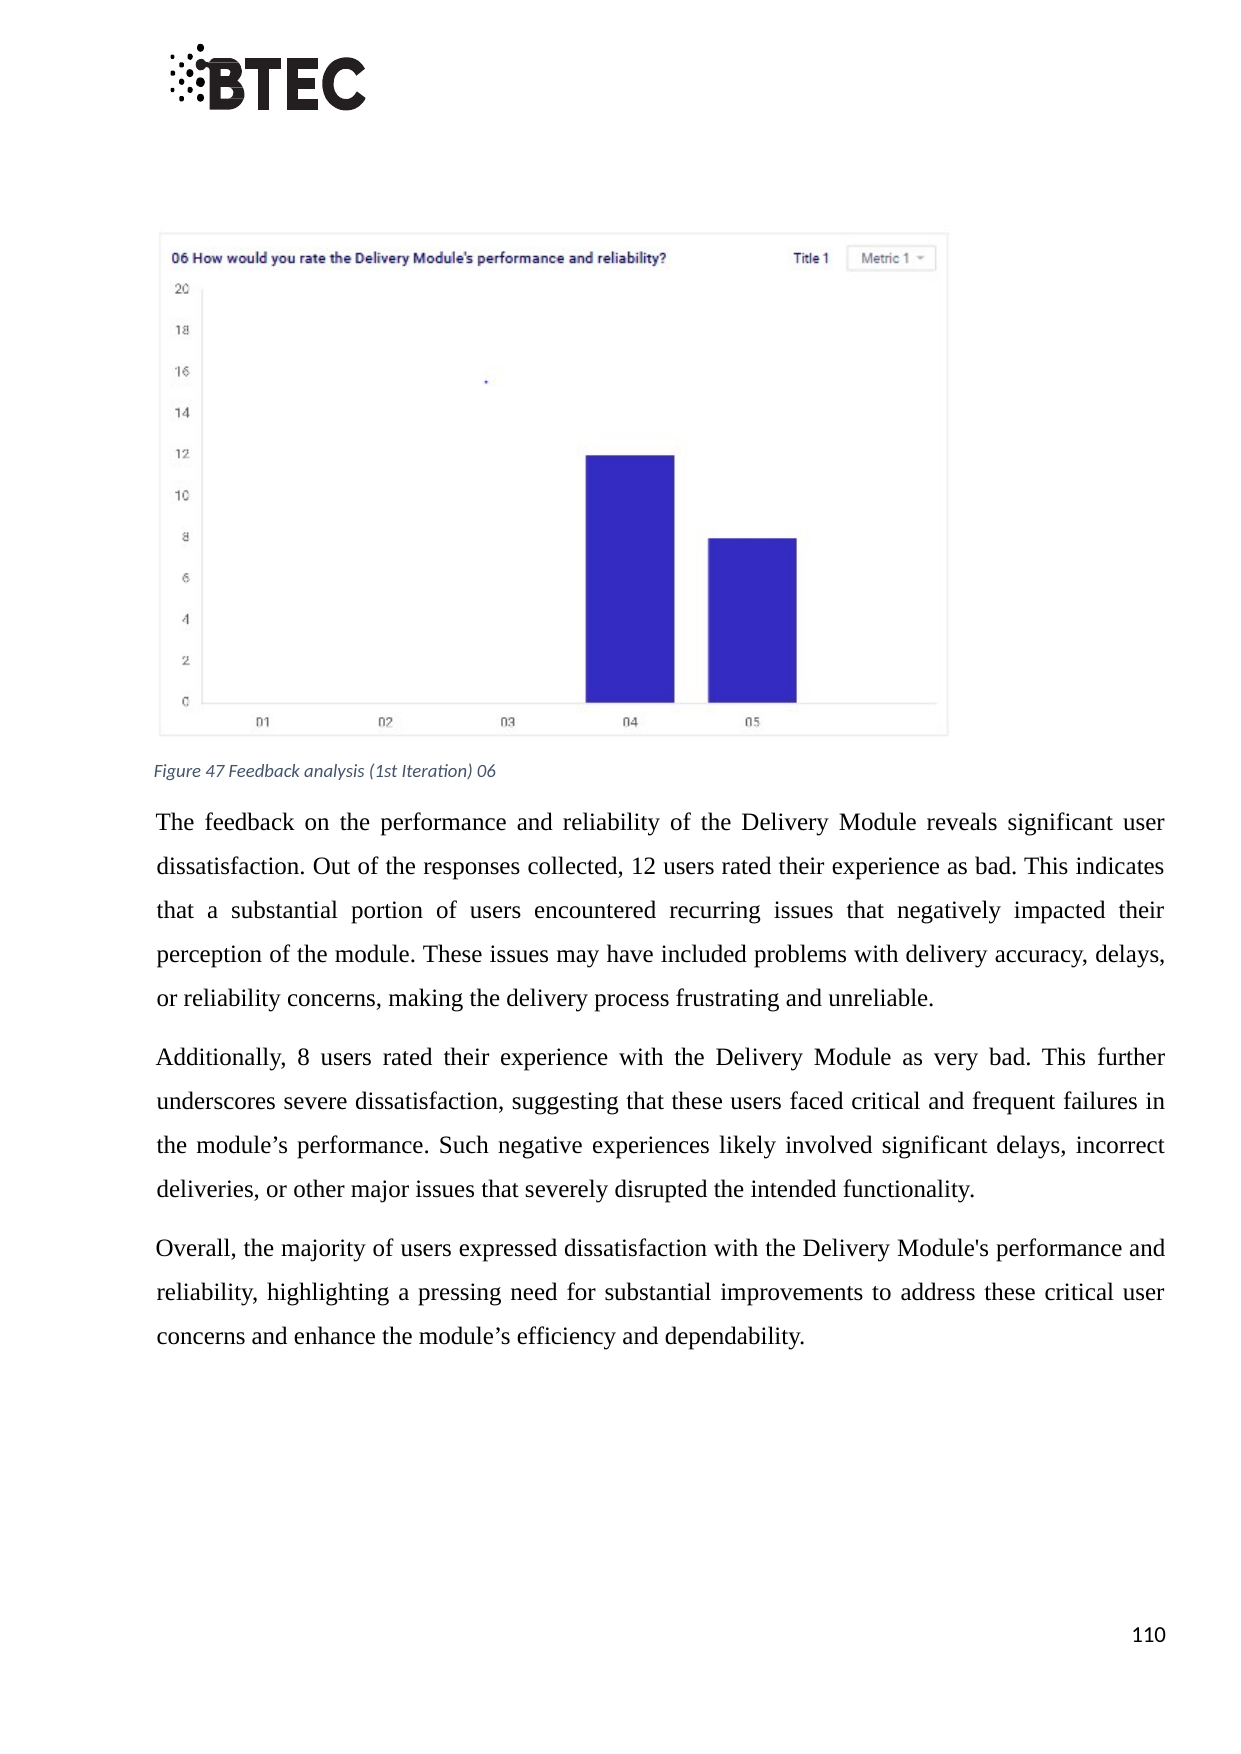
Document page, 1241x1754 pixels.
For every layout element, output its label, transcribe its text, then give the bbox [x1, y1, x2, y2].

text The feedback on the performance and reliability of the Delivery Module reveals significant user dissatisfaction. Out of the responses collected, 12 users rated their experience as bad. This indicates that a substantial portion of users encountered recurring issues that negatively impacted their perception of the module. These issues may have included problems with delivery accuracy, delays, or reliability concerns, making the delivery process frustrating and unreliable. [155, 807, 1166, 1011]
picture [255, 80, 318, 110]
text Overall, the majority of users expressed dissatisfaction with the Delivery Module's performance and reliability, highlighting a pressing need for substantial improvements to address these critical user concerns and enhance the module’s efficiency and dependability. [155, 1233, 1166, 1349]
text Additionally, 8 users rated their experience with the Delivery Module as very bad. This further underscores severe dissatisfaction, suggesting that these users faced critical and frequent failures in the module’s performance. Such negative experiences likely involved significant delays, incorrect deliveries, or other major issues that severely disrupted the intended functionality. [155, 1042, 1166, 1202]
text Figure 47 Feedback analysis (1st Iteration) 06 [153, 759, 1166, 782]
picture [158, 224, 957, 751]
